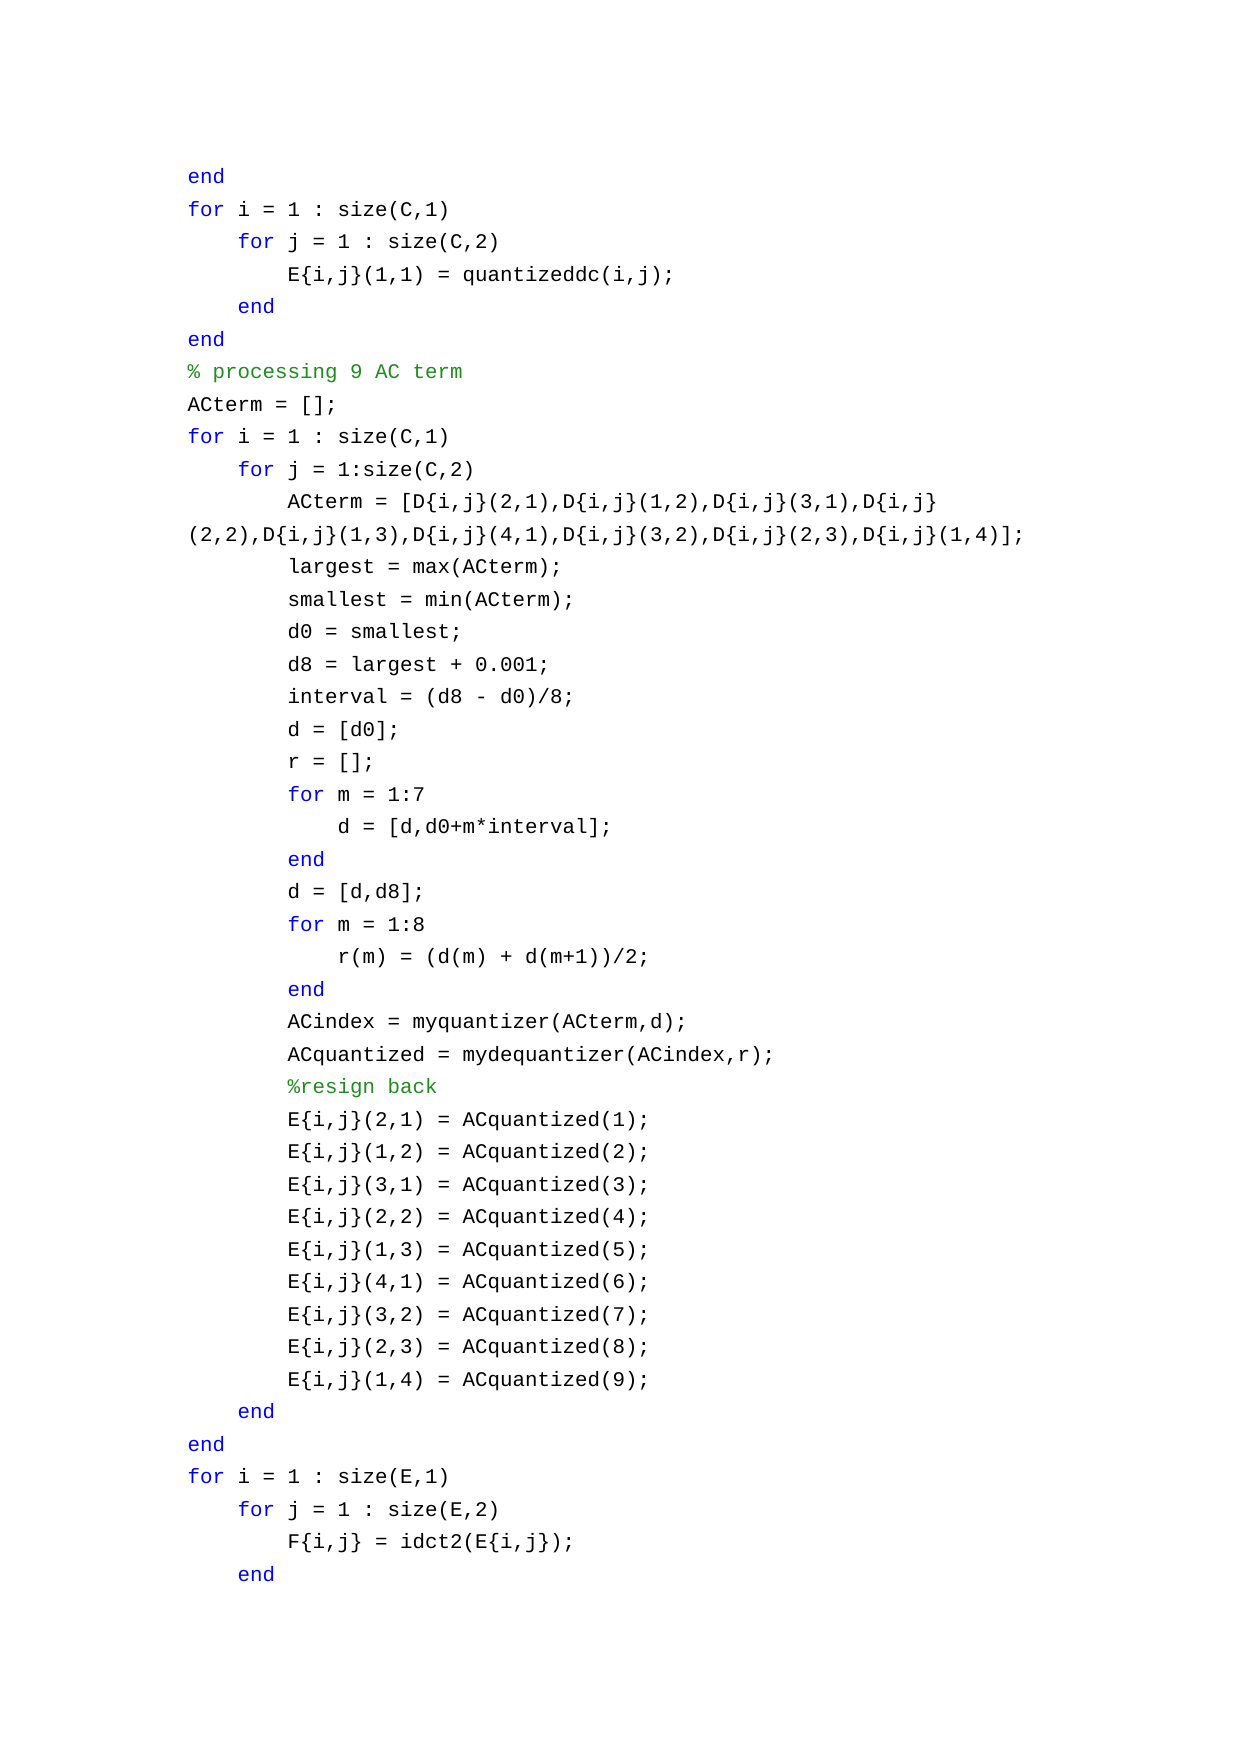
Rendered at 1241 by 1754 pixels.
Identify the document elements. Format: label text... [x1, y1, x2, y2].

text end [187, 844, 1053, 877]
text % processing 9 AC term [187, 357, 1053, 389]
text %resign back [187, 1072, 1053, 1104]
text E{i,j}(3,1) = ACquantized(3); [187, 1169, 1053, 1202]
text d = [d,d0+m*interval]; [187, 812, 1053, 844]
text end [187, 1559, 1053, 1592]
text end [187, 974, 1053, 1007]
text ACindex = myquantizer(ACterm,d); [187, 1007, 1053, 1039]
text E{i,j}(3,2) = ACquantized(7); [187, 1299, 1053, 1332]
text for j = 1 : size(E,2) [187, 1494, 1053, 1527]
text E{i,j}(1,4) = ACquantized(9); [187, 1364, 1053, 1397]
text r = []; [187, 747, 1053, 779]
text E{i,j}(4,1) = ACquantized(6); [187, 1267, 1053, 1299]
text end [187, 1397, 1053, 1429]
text E{i,j}(2,1) = ACquantized(1); [187, 1104, 1053, 1137]
text E{i,j}(2,3) = ACquantized(8); [187, 1332, 1053, 1364]
text d = [d,d8]; [187, 877, 1053, 909]
text smallest = min(ACterm); [187, 584, 1053, 617]
text for m = 1:8 [187, 909, 1053, 942]
text for i = 1 : size(C,1) [187, 422, 1053, 454]
text largest = max(ACterm); [187, 552, 1053, 584]
text E{i,j}(2,2) = ACquantized(4); [187, 1202, 1053, 1234]
text end [187, 324, 1053, 357]
text d0 = smallest; [187, 617, 1053, 649]
text E{i,j}(1,3) = ACquantized(5); [187, 1234, 1053, 1267]
text for i = 1 : size(C,1) [187, 194, 1053, 227]
text for i = 1 : size(E,1) [187, 1462, 1053, 1494]
text for m = 1:7 [187, 779, 1053, 812]
text end [187, 1429, 1053, 1462]
text r(m) = (d(m) + d(m+1))/2; [187, 942, 1053, 974]
text F{i,j} = idct2(E{i,j}); [187, 1527, 1053, 1559]
text end [187, 292, 1053, 324]
text for j = 1 : size(C,2) [187, 227, 1053, 259]
text for j = 1:size(C,2) [187, 454, 1053, 487]
text ACquantized = mydequantizer(ACindex,r); [187, 1039, 1053, 1072]
text interval = (d8 - d0)/8; [187, 682, 1053, 714]
text E{i,j}(1,1) = quantizeddc(i,j); [187, 259, 1053, 292]
text end [187, 162, 1053, 194]
text ACterm = [D{i,j}(2,1),D{i,j}(1,2),D{i,j}(3,1),D{i,j}(2,2),D{i,j}(1,3),D{i,j}(4,1),D{i,j}(3,2),D{i,j}(2,3),D{i,j}(1,4)]; [187, 487, 1053, 552]
text d8 = largest + 0.001; [187, 649, 1053, 682]
text E{i,j}(1,2) = ACquantized(2); [187, 1137, 1053, 1169]
text d = [d0]; [187, 714, 1053, 747]
text ACterm = []; [187, 389, 1053, 422]
